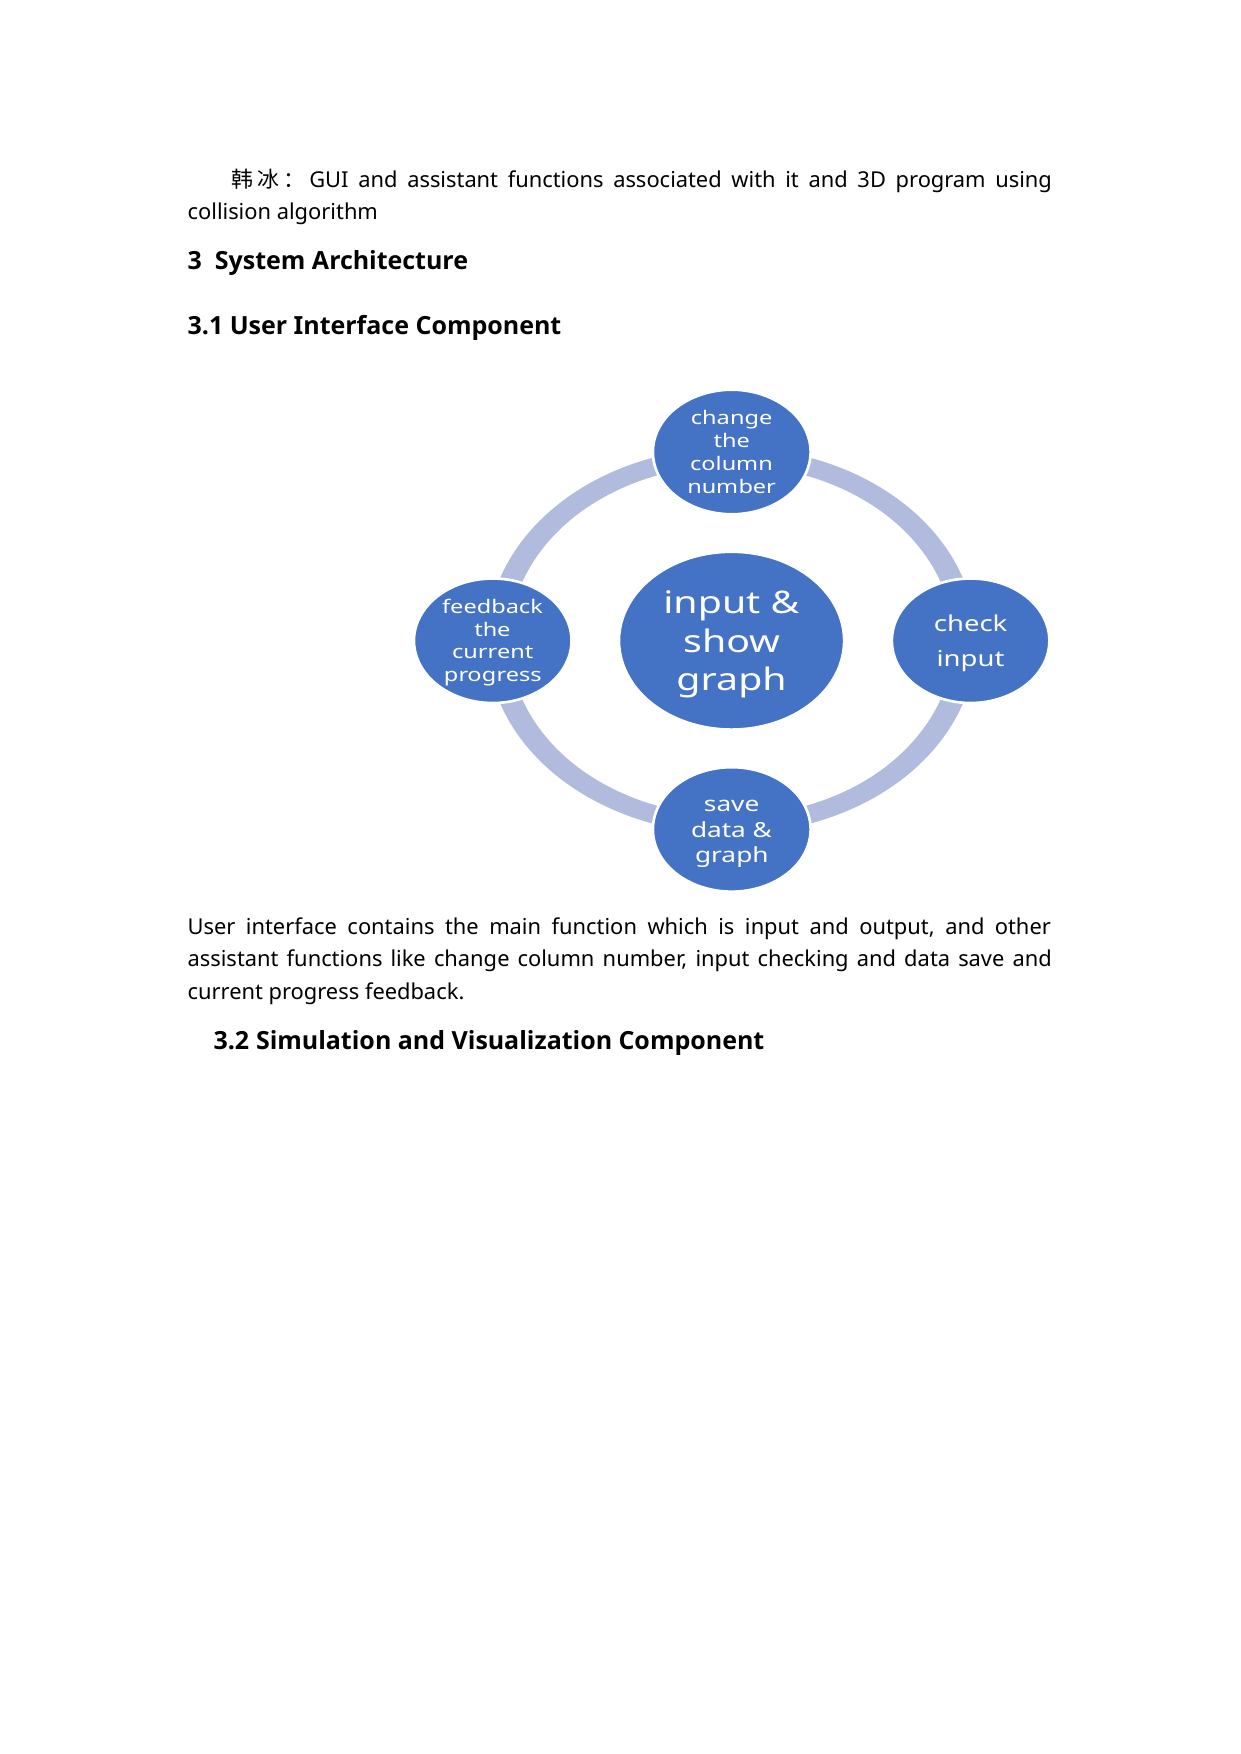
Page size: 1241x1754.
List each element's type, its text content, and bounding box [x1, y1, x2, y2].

text 3.1 User Interface Component [187, 292, 1053, 357]
text 韩冰：GUI and assistant functions associated with it and 3D program using collision algorithm [187, 162, 1053, 227]
text User interface contains the main function which is input and output, and other assistant functions like change column number, input checking and data save and current progress feedback. [187, 909, 1053, 1007]
text 3.2 Simulation and Visualization Component [187, 1007, 1053, 1072]
text 3 System Architecture [187, 227, 1053, 292]
